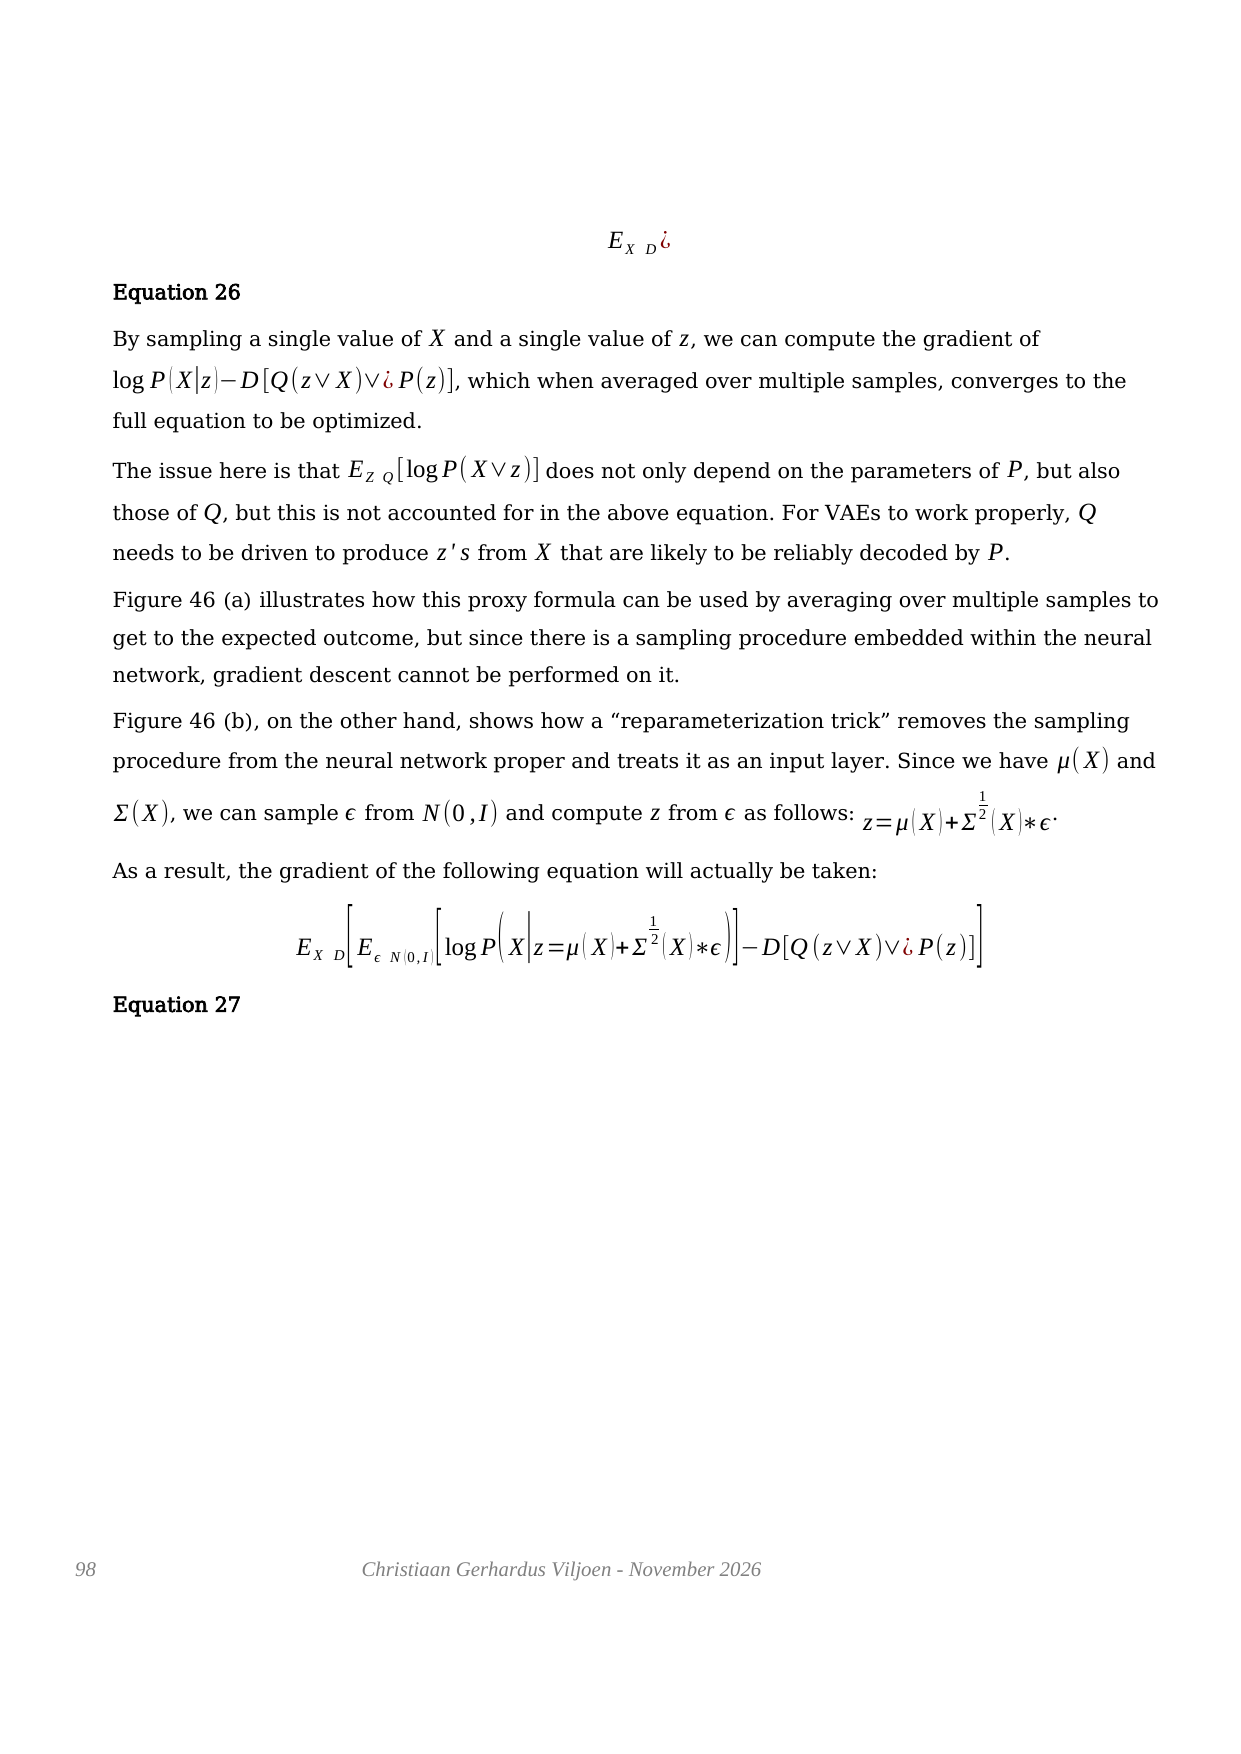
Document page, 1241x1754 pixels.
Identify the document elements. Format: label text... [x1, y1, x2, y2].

text By sampling a single value of and a single value of , we can compute the gradient of , which when averaged over multiple samples, converges to the full equation to be optimized. [112, 324, 1165, 433]
text As a result, the gradient of the following equation will actually be taken: [112, 858, 1165, 883]
text The issue here is that does not only depend on the parameters of , but also those of , but this is not accounted for in the above equation. For VAEs to work properly, needs to be driven to produce from that are likely to be reliably decoded by . [112, 454, 1165, 566]
